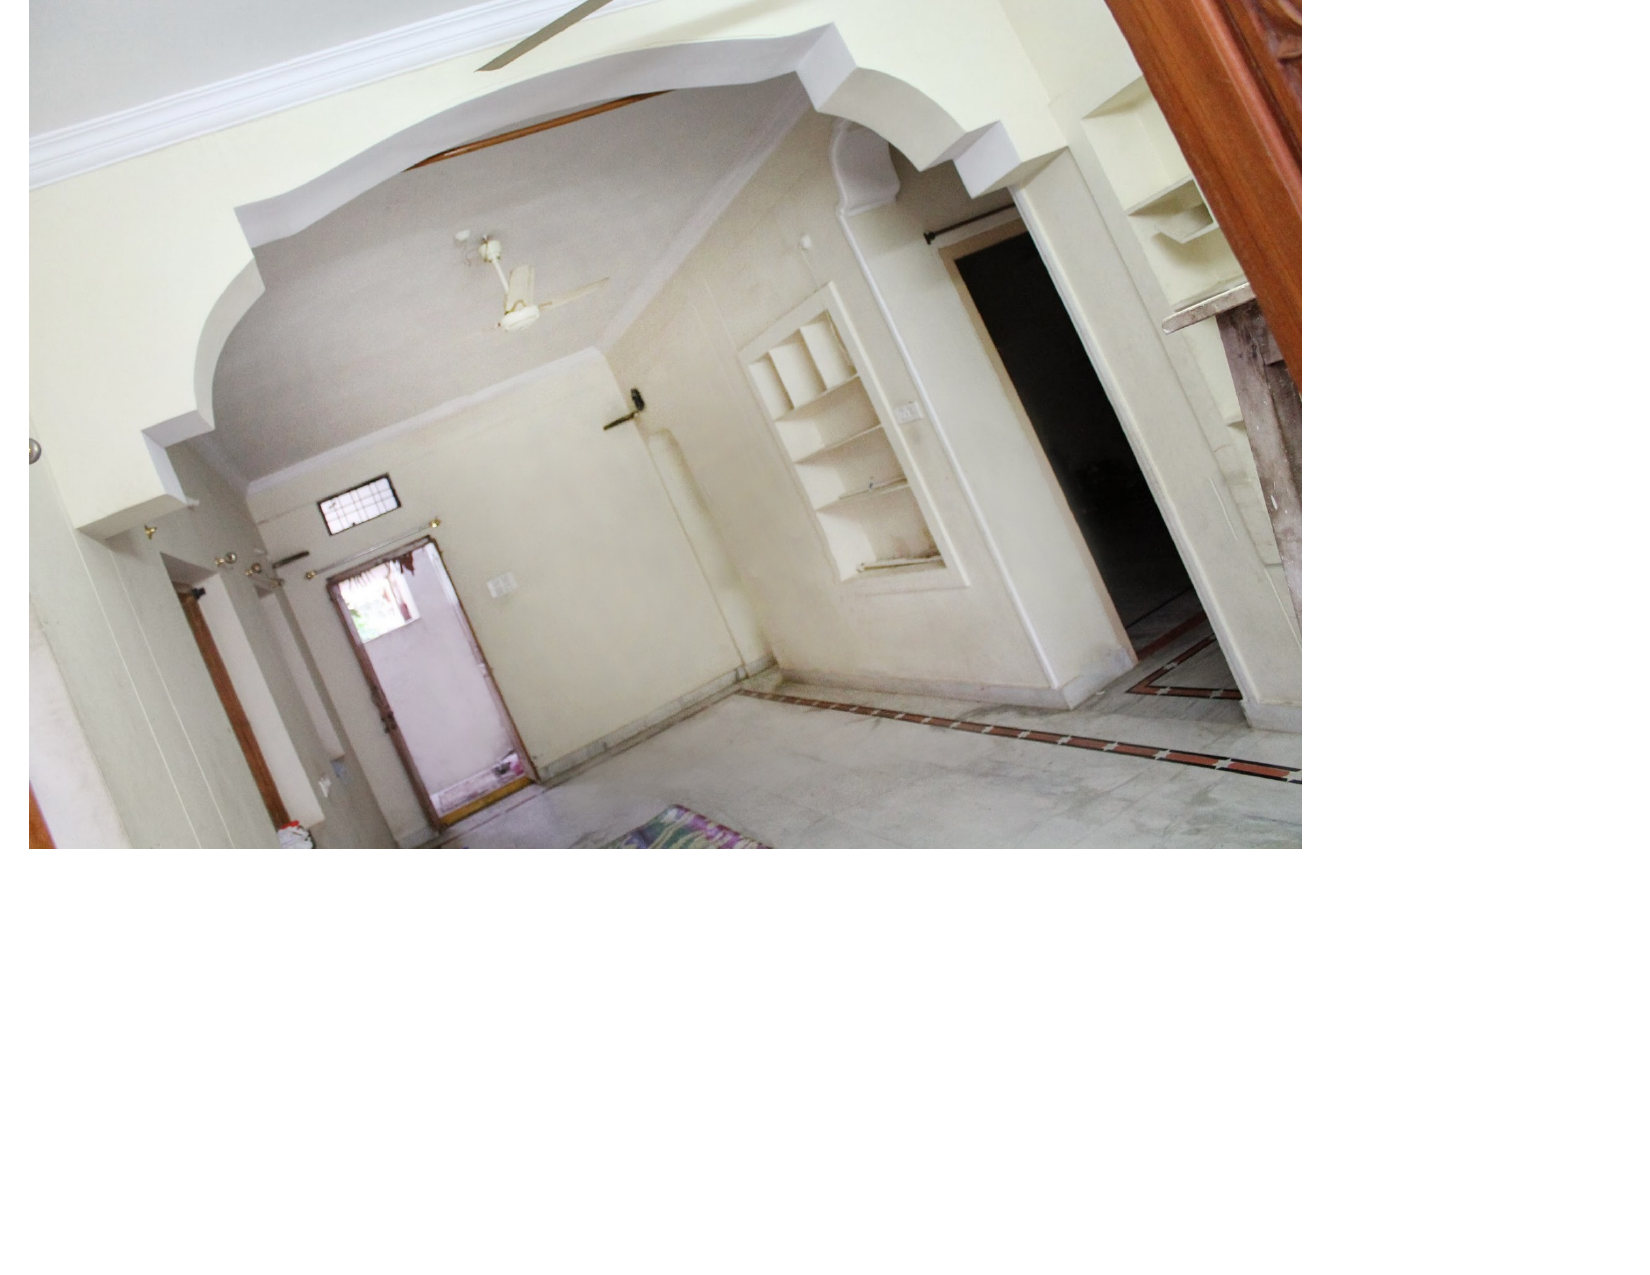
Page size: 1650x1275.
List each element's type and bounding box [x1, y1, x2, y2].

picture [29, 0, 1302, 849]
